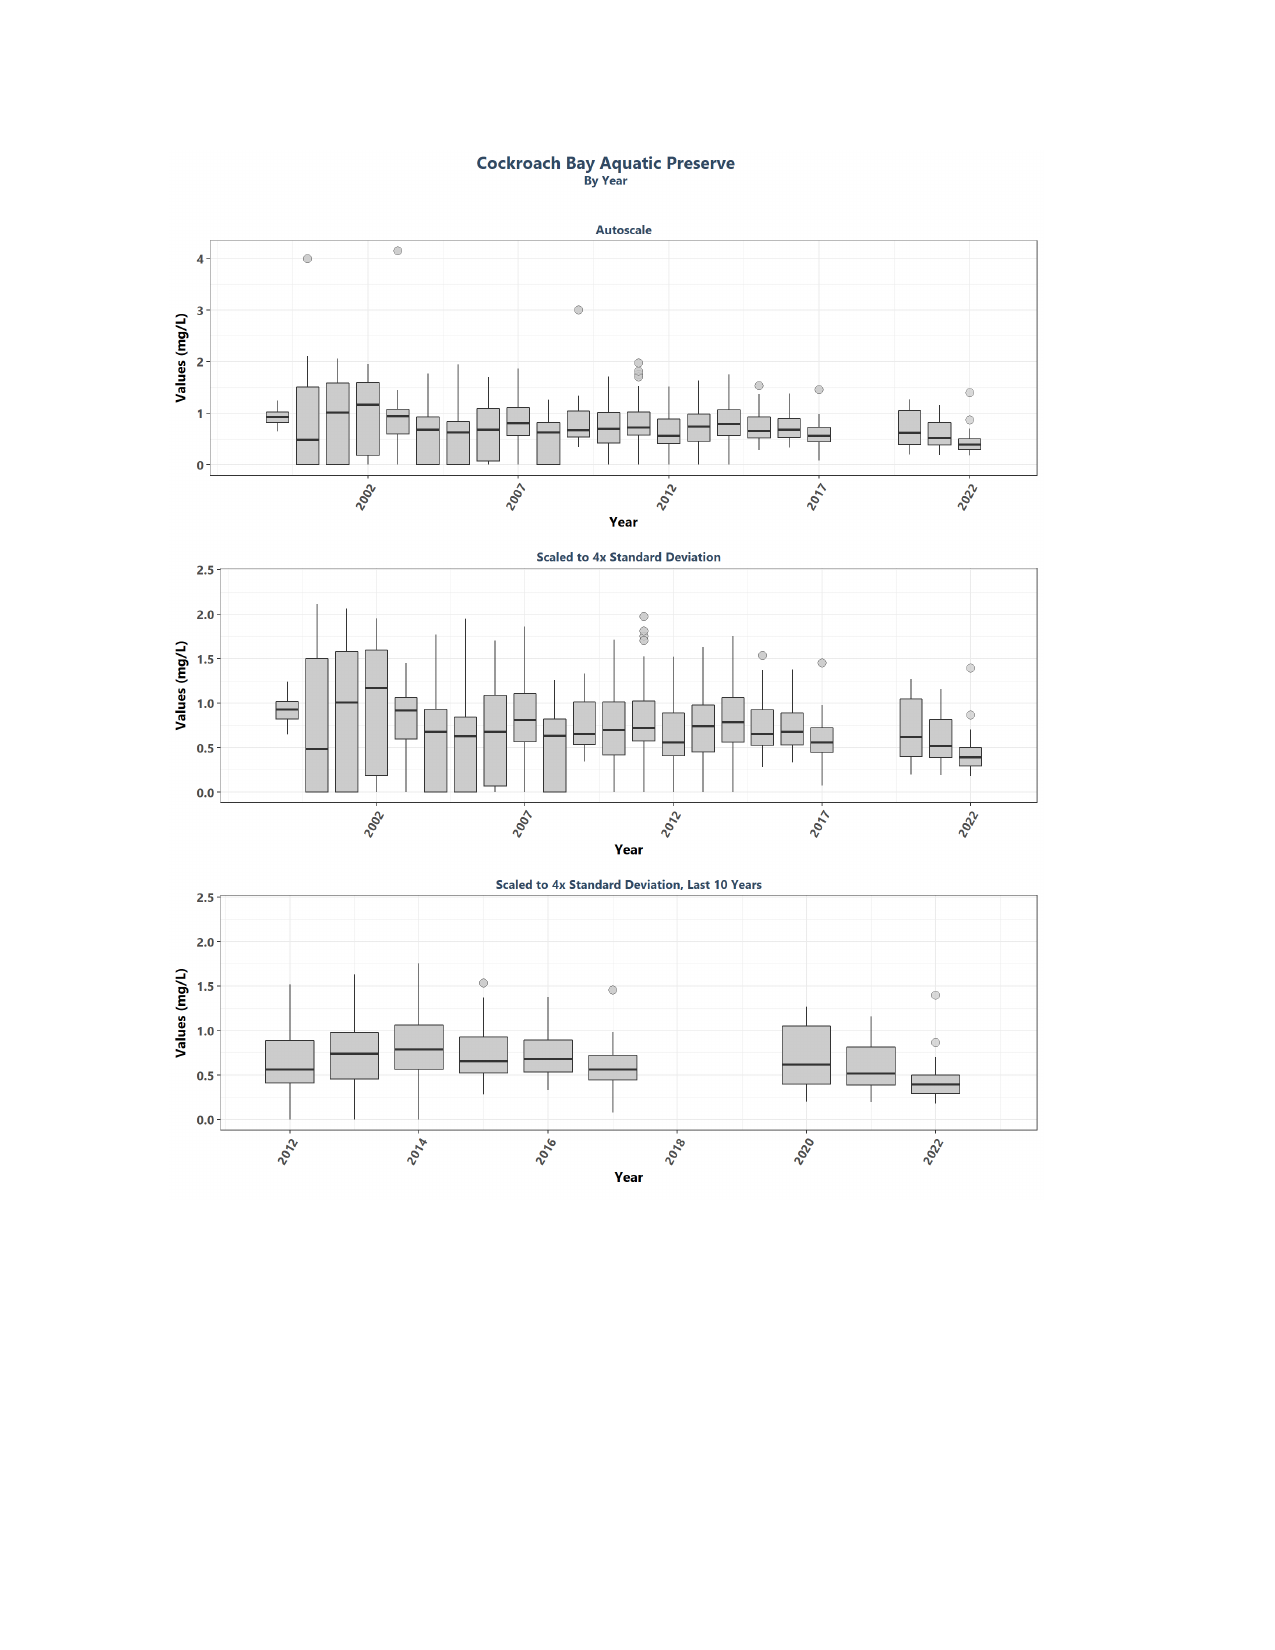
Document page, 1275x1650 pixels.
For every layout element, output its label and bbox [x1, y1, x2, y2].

picture [168, 150, 1044, 1200]
